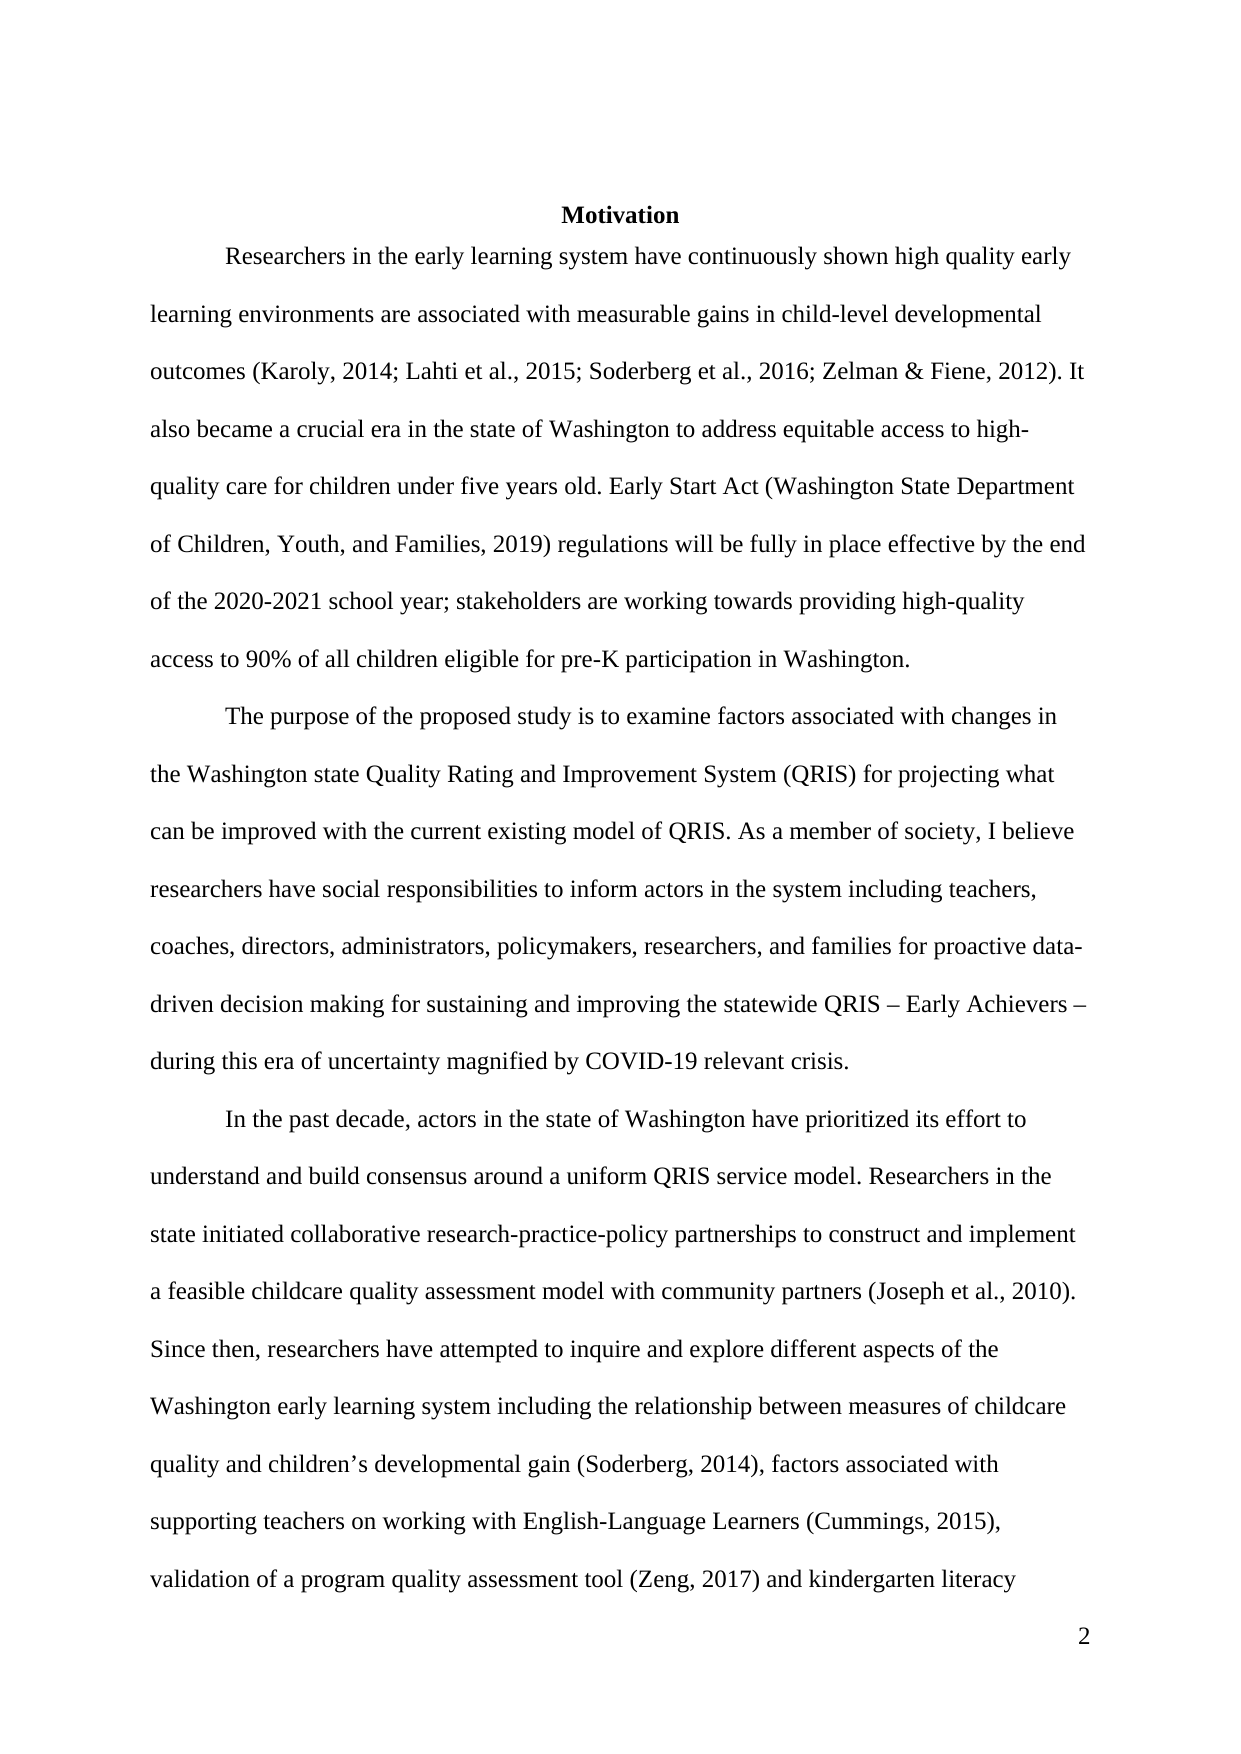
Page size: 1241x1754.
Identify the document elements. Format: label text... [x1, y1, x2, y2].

subtitle Motivation [150, 200, 1090, 229]
text Researchers in the early learning system have continuously shown high quality early learning environments are associated with measurable gains in child-level developmental outcomes (Karoly, 2014; Lahti et al., 2015; Soderberg et al., 2016; Zelman & Fiene, 2012). It also became a crucial era in the state of Washington to address equitable access to high-quality care for children under five years old. Early Start Act (Washington State Department of Children, Youth, and Families, 2019) regulations will be fully in place effective by the end of the 2020-2021 school year; stakeholders are working towards providing high-quality access to 90% of all children eligible for pre-K participation in Washington. [150, 241, 1090, 672]
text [150, 1104, 1090, 1592]
text The purpose of the proposed study is to examine factors associated with changes in the Washington state Quality Rating and Improvement System (QRIS) for projecting what can be improved with the current existing model of QRIS. As a member of society, I believe researchers have social responsibilities to inform actors in the system including teachers, coaches, directors, administrators, policymakers, researchers, and families for proactive data-driven decision making for sustaining and improving the statewide QRIS – Early Achievers – during this era of uncertainty magnified by COVID-19 relevant crisis. [150, 701, 1090, 1075]
